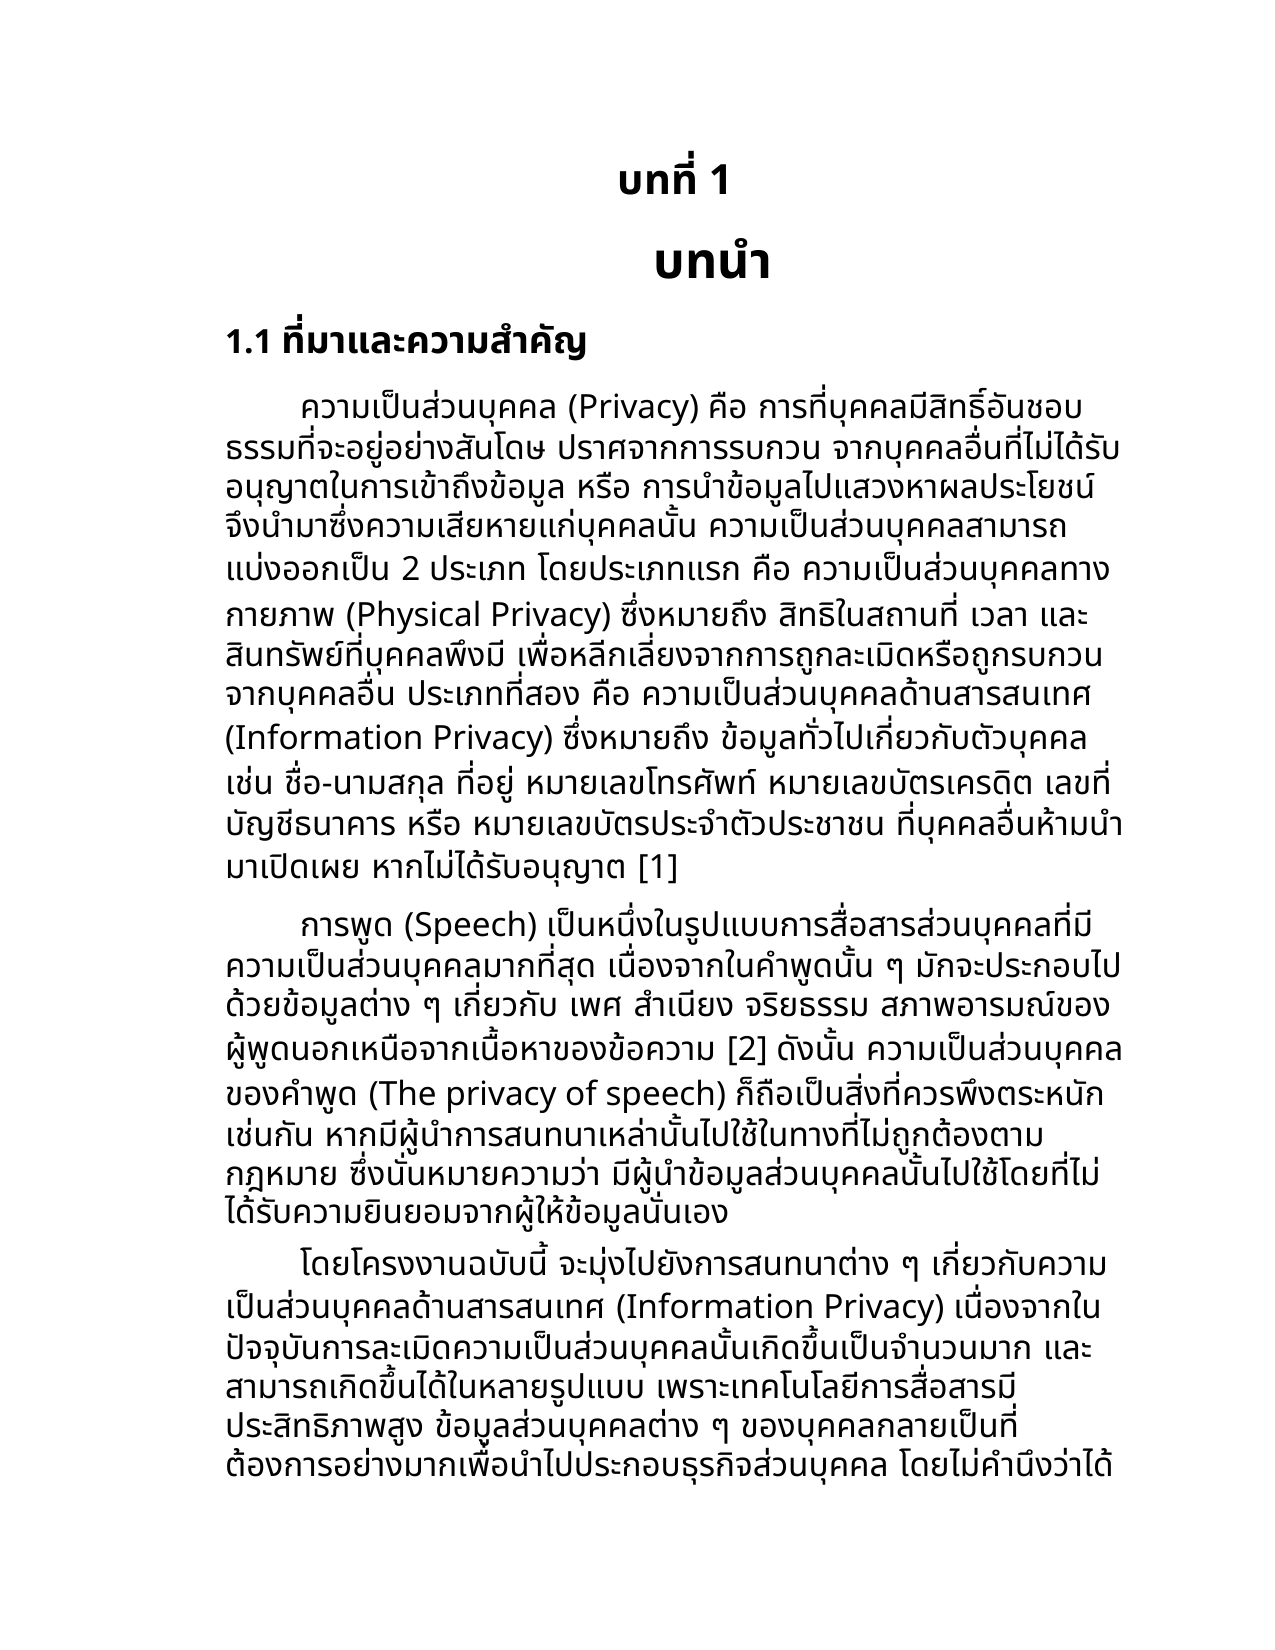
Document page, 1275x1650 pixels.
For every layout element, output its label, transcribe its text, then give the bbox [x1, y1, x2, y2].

subtitle บทนำ [225, 226, 1125, 301]
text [225, 1244, 1125, 1484]
text การพูด (Speech) เป็นหนึ่งในรูปแบบการสื่อสารส่วนบุคคลที่มีความเป็นส่วนบุคคลมากที่สุด เนื่องจากในคำพูดนั้น ๆ มักจะประกอบไปด้วยข้อมูลต่าง ๆ เกี่ยวกับ เพศ สำเนียง จริยธรรม สภาพอารมณ์ของผู้พูดนอกเหนือจากเนื้อหาของข้อความ [2] ดังนั้น ความเป็นส่วนบุคคลของคำพูด (The privacy of speech) ก็ถือเป็นสิ่งที่ควรพึงตระหนักเช่นกัน หากมีผู้นำการสนทนาเหล่านั้นไปใช้ในทางที่ไม่ถูกต้องตามกฎหมาย ซึ่งนั่นหมายความว่า มีผู้นำข้อมูลส่วนบุคคลนั้นไปใช้โดยที่ไม่ได้รับความยินยอมจากผู้ให้ข้อมูลนั่นเอง [225, 901, 1125, 1232]
subtitle ที่มาและความสำคัญ [225, 314, 1125, 371]
text ความเป็นส่วนบุคคล (Privacy) คือ การที่บุคคลมีสิทธิ์อันชอบธรรมที่จะอยู่อย่างสันโดษ ปราศจากการรบกวน จากบุคคลอื่นที่ไม่ได้รับอนุญาตในการเข้าถึงข้อมูล หรือ การนำข้อมูลไปแสวงหาผลประโยชน์ จึงนำมาซึ่งความเสียหายแก่บุคคลนั้น ความเป็นส่วนบุคคลสามารถแบ่งออกเป็น 2 ประเภท โดยประเภทแรก คือ ความเป็นส่วนบุคคลทางกายภาพ (Physical Privacy) ซึ่งหมายถึง สิทธิในสถานที่ เวลา และสินทรัพย์ที่บุคคลพึงมี เพื่อหลีกเลี่ยงจากการถูกละเมิดหรือถูกรบกวนจากบุคคลอื่น ประเภทที่สอง คือ ความเป็นส่วนบุคคลด้านสารสนเทศ (Information Privacy) ซึ่งหมายถึง ข้อมูลทั่วไปเกี่ยวกับตัวบุคคล เช่น ชื่อ-นามสกุล ที่อยู่ หมายเลขโทรศัพท์ หมายเลขบัตรเครดิต เลขที่บัญชีธนาคาร หรือ หมายเลขบัตรประจำตัวประชาชน ที่บุคคลอื่นห้ามนำมาเปิดเผย หากไม่ได้รับอนุญาต [1] [225, 383, 1125, 889]
